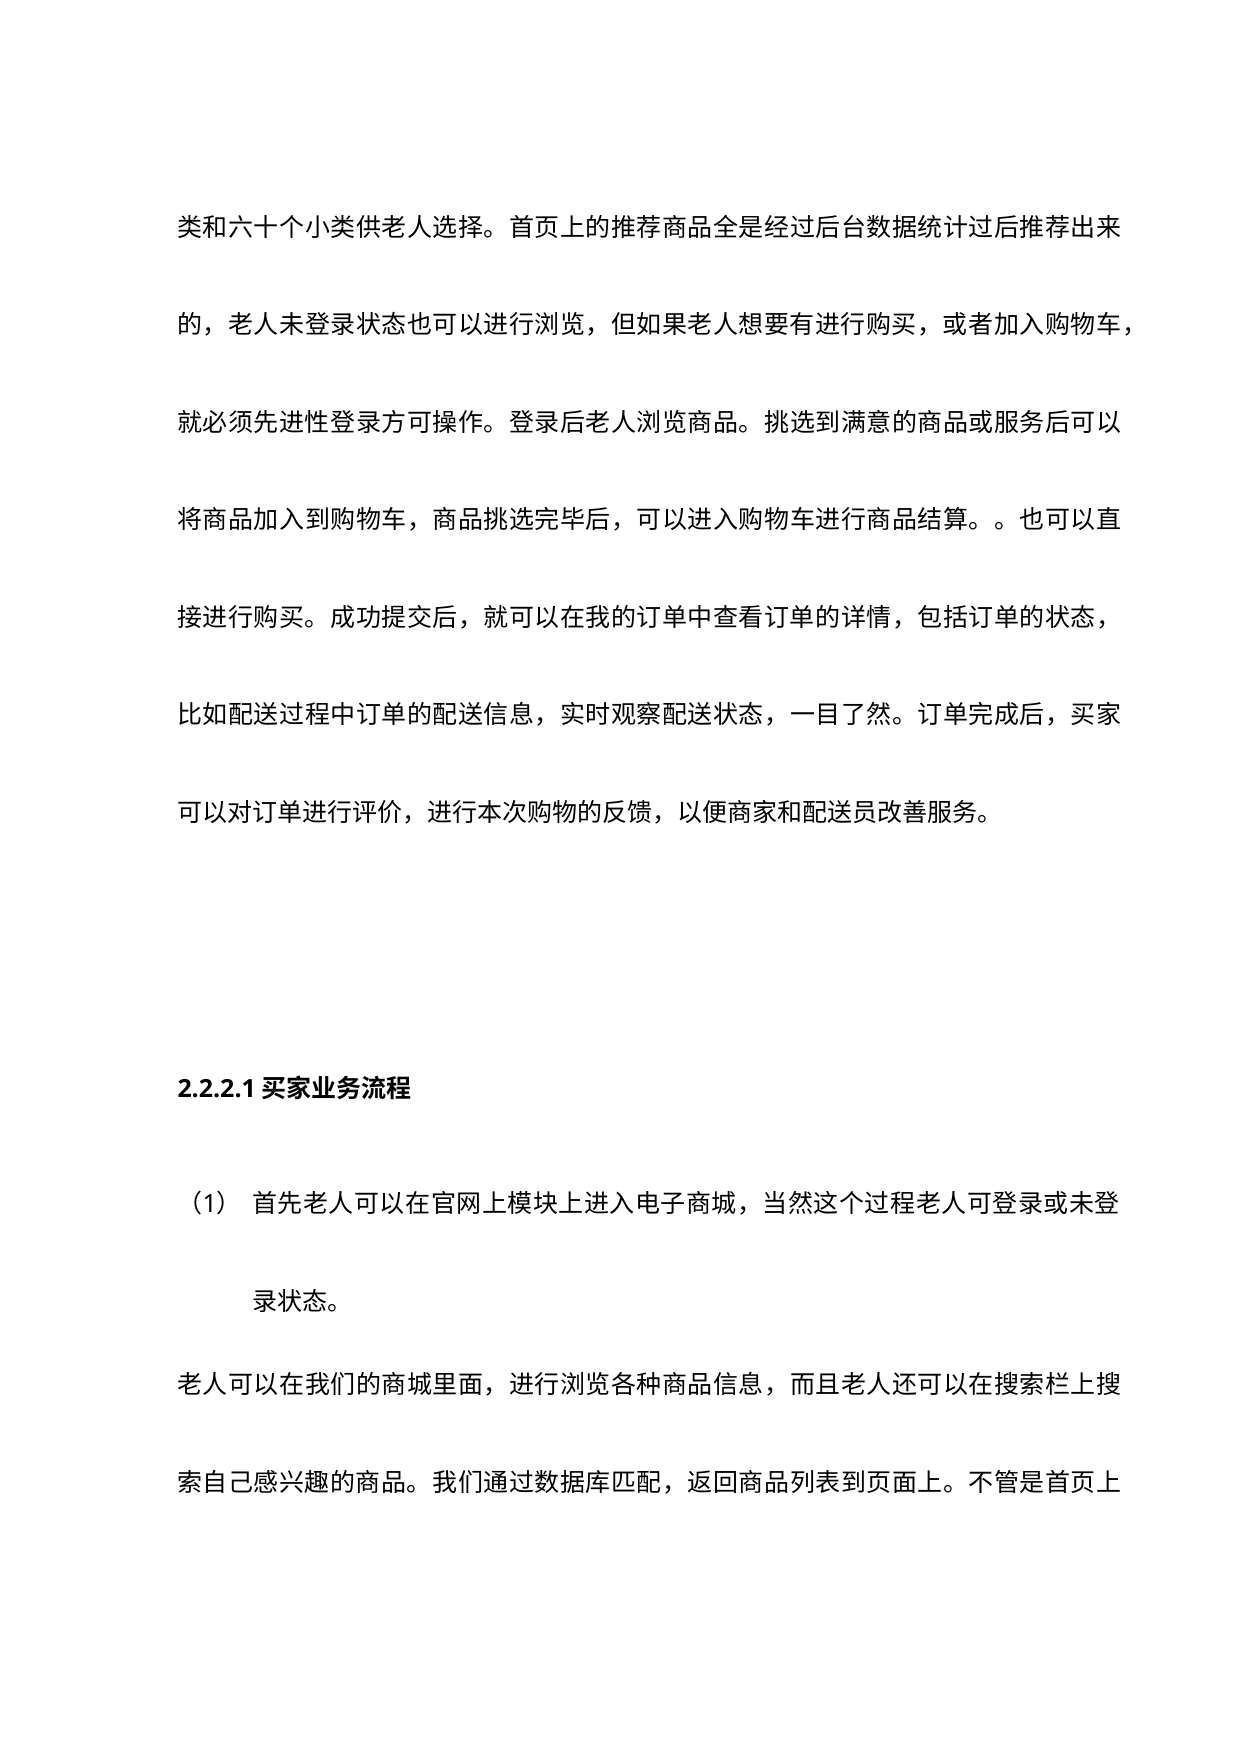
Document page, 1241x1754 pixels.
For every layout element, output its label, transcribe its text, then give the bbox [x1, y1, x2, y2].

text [177, 193, 1122, 843]
subtitle 2.2.2.1买家业务流程 [177, 1054, 1122, 1119]
list 首先老人可以在官网上模块上进入电子商城，当然这个过程老人可登录或未登录状态。 [177, 1169, 1122, 1332]
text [177, 1350, 1122, 1513]
